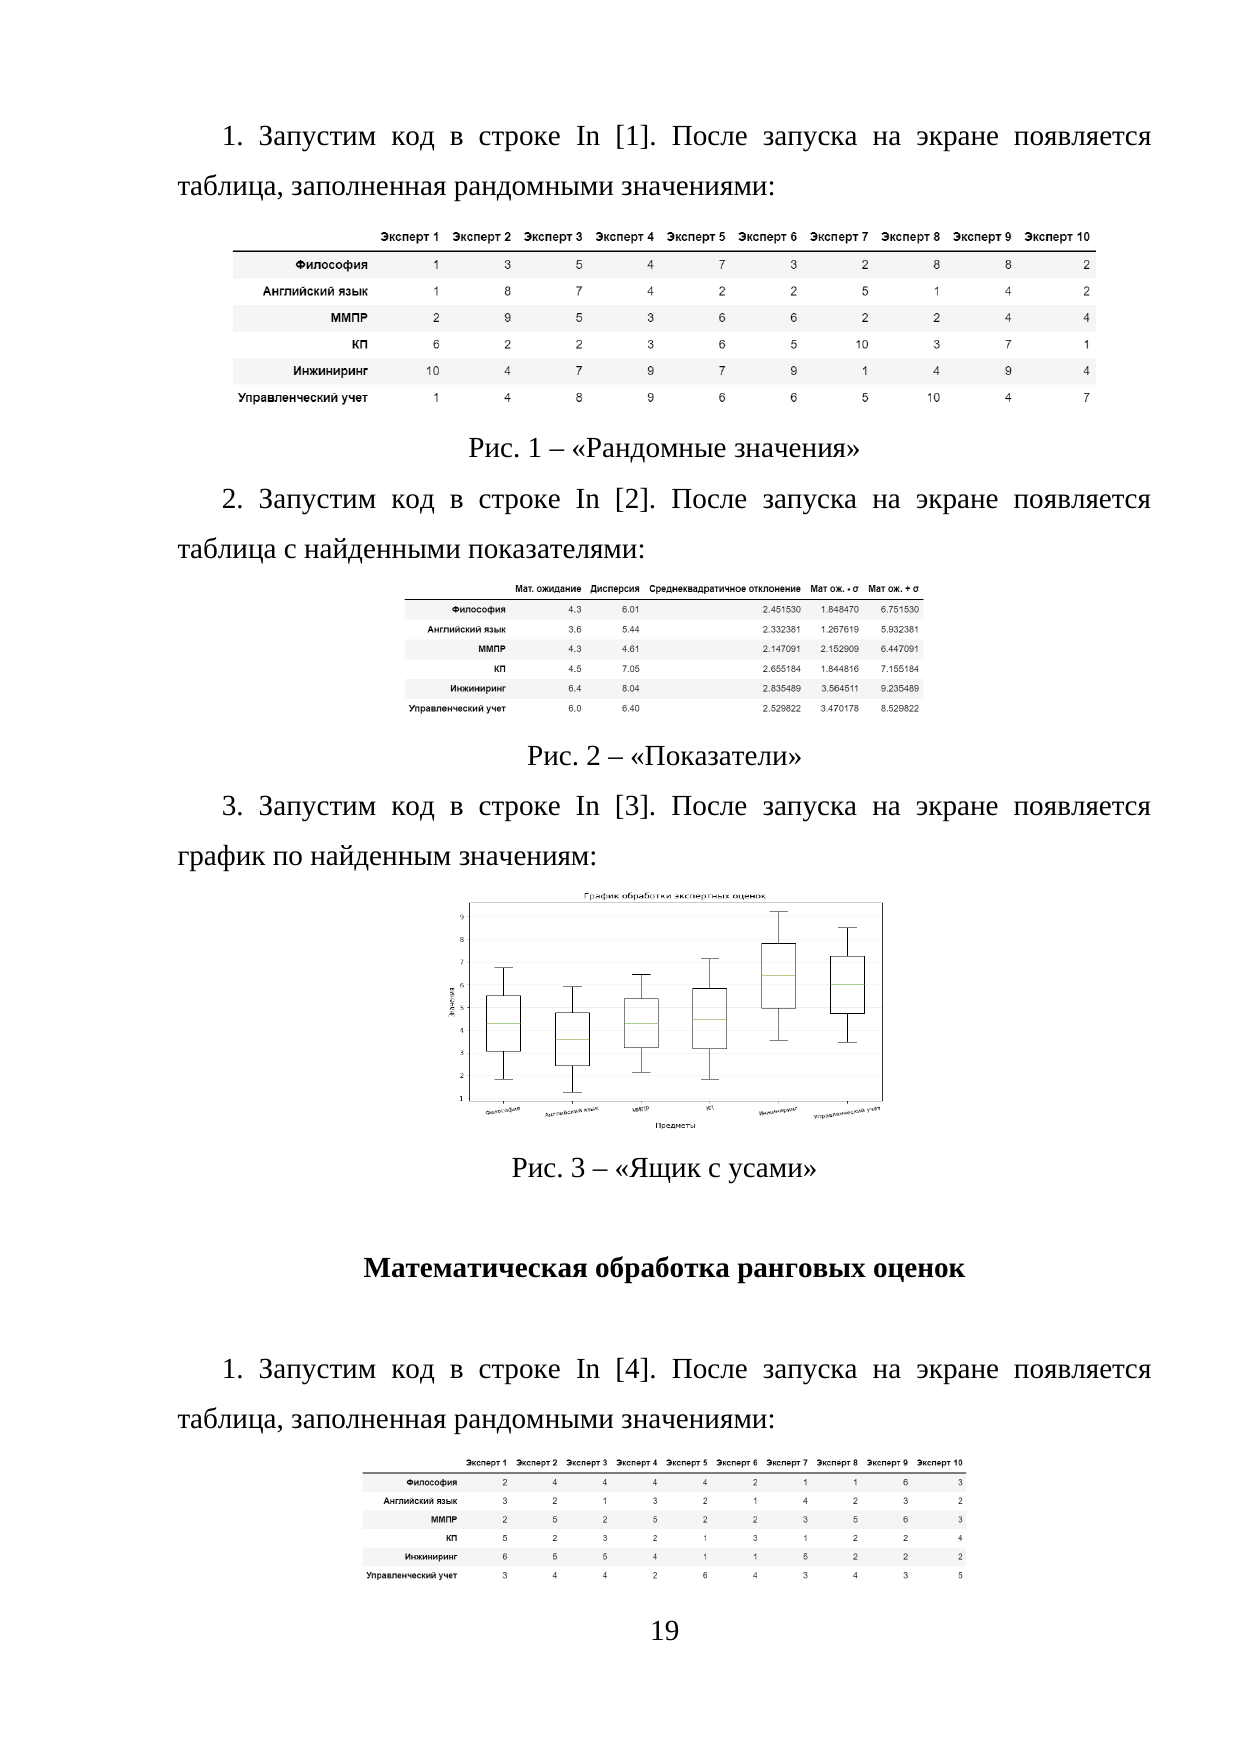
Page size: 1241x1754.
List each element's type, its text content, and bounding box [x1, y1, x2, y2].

list Рис. 2 – «Показатели» [177, 738, 1152, 771]
picture [362, 1451, 967, 1589]
list 2. Запустим код в строке In [2]. После запуска на экране появляется таблица с найденными показателями: [177, 481, 1152, 565]
list Рис. 1 – «Рандомные значения» [177, 431, 1152, 464]
list 1. Запустим код в строке In [4]. После запуска на экране появляется таблица, заполненная рандомными значениями: [177, 1351, 1152, 1435]
list 1. Запустим код в строке In [1]. После запуска на экране появляется таблица, заполненная рандомными значениями: [177, 118, 1152, 202]
list Рис. 3 – «Ящик с усами» [177, 1150, 1152, 1183]
picture [232, 218, 1097, 414]
picture [443, 888, 886, 1133]
list 3. Запустим код в строке In [3]. После запуска на экране появляется график по найденным значениям: [177, 788, 1152, 872]
list Математическая обработка ранговых оценок [177, 1250, 1152, 1284]
picture [404, 581, 925, 722]
